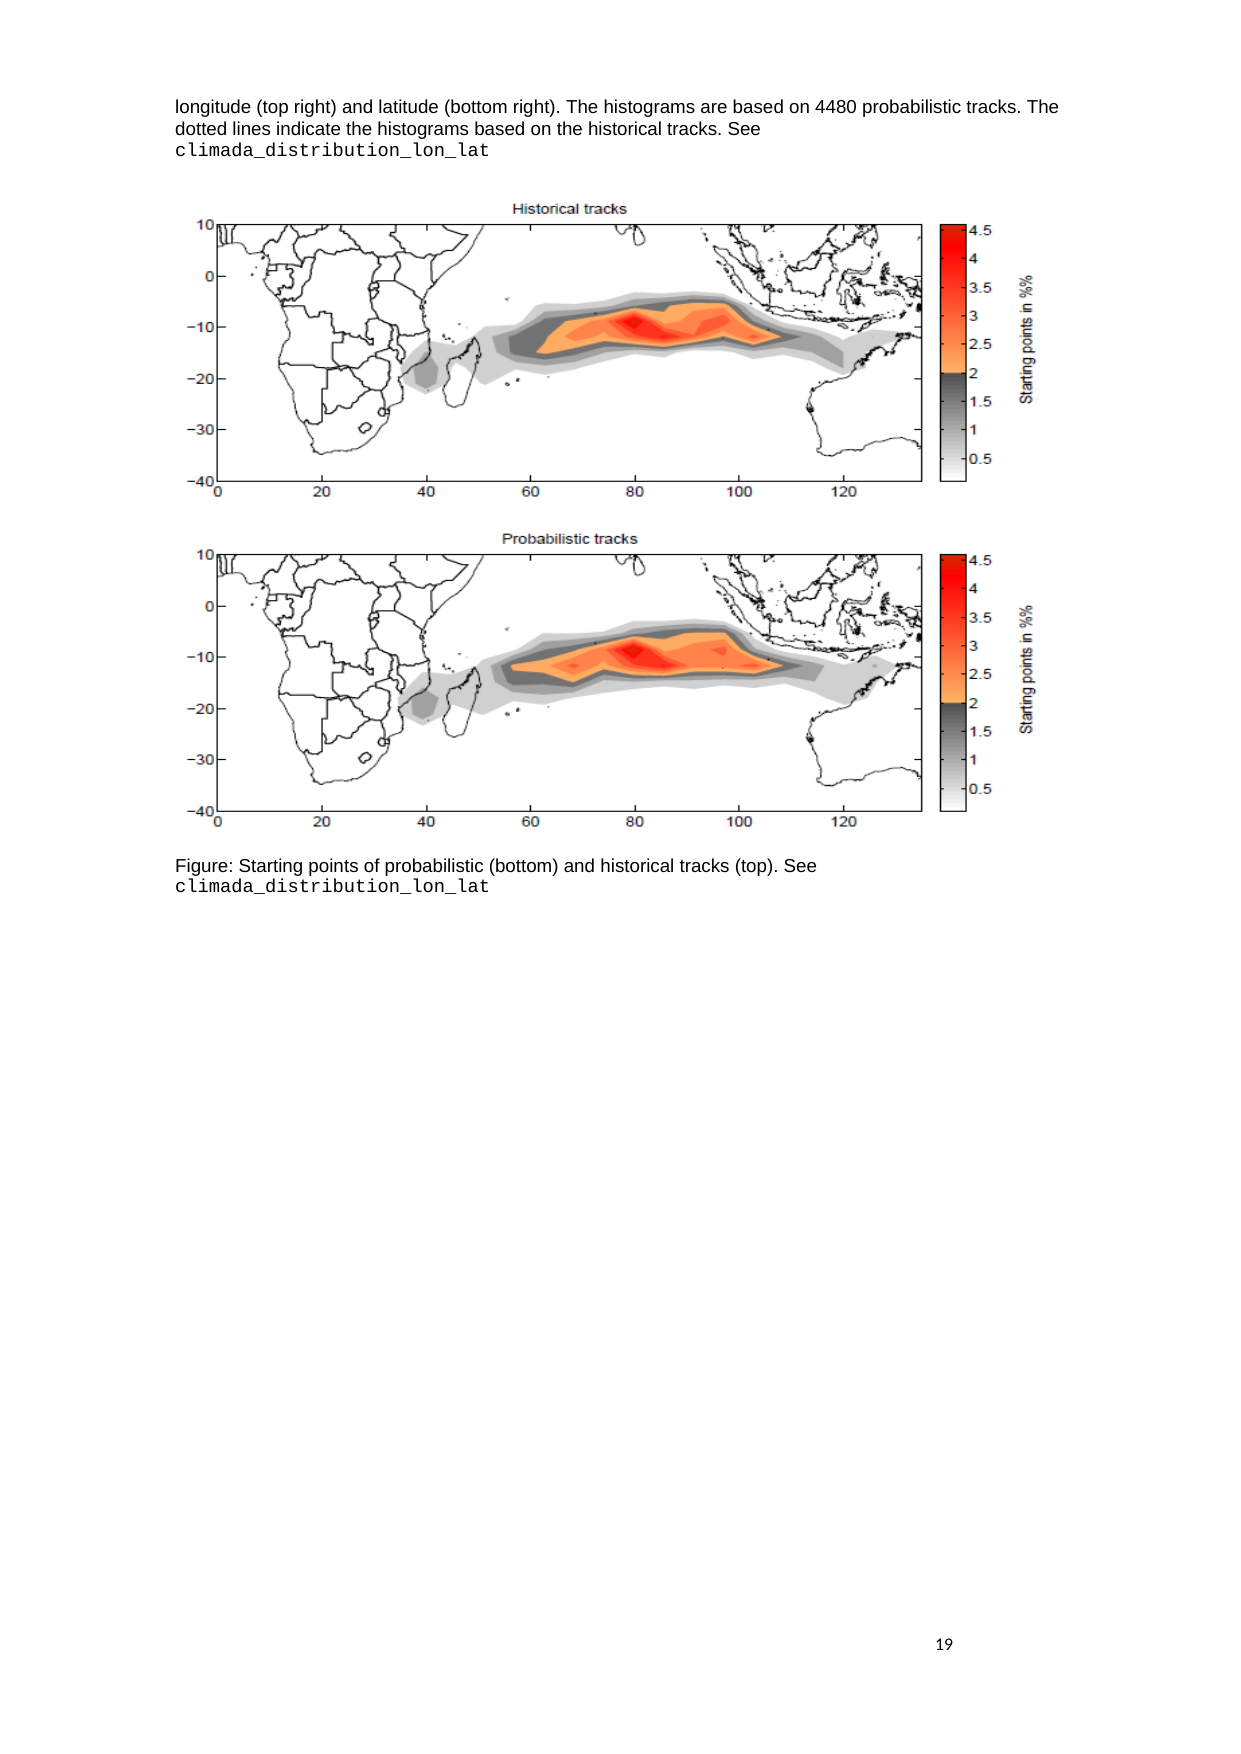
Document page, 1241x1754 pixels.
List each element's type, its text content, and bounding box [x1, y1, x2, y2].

text Figure: Starting points of probabilistic (bottom) and historical tracks (top). See climada_distribution_lon_lat [175, 855, 1076, 898]
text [175, 96, 1076, 162]
